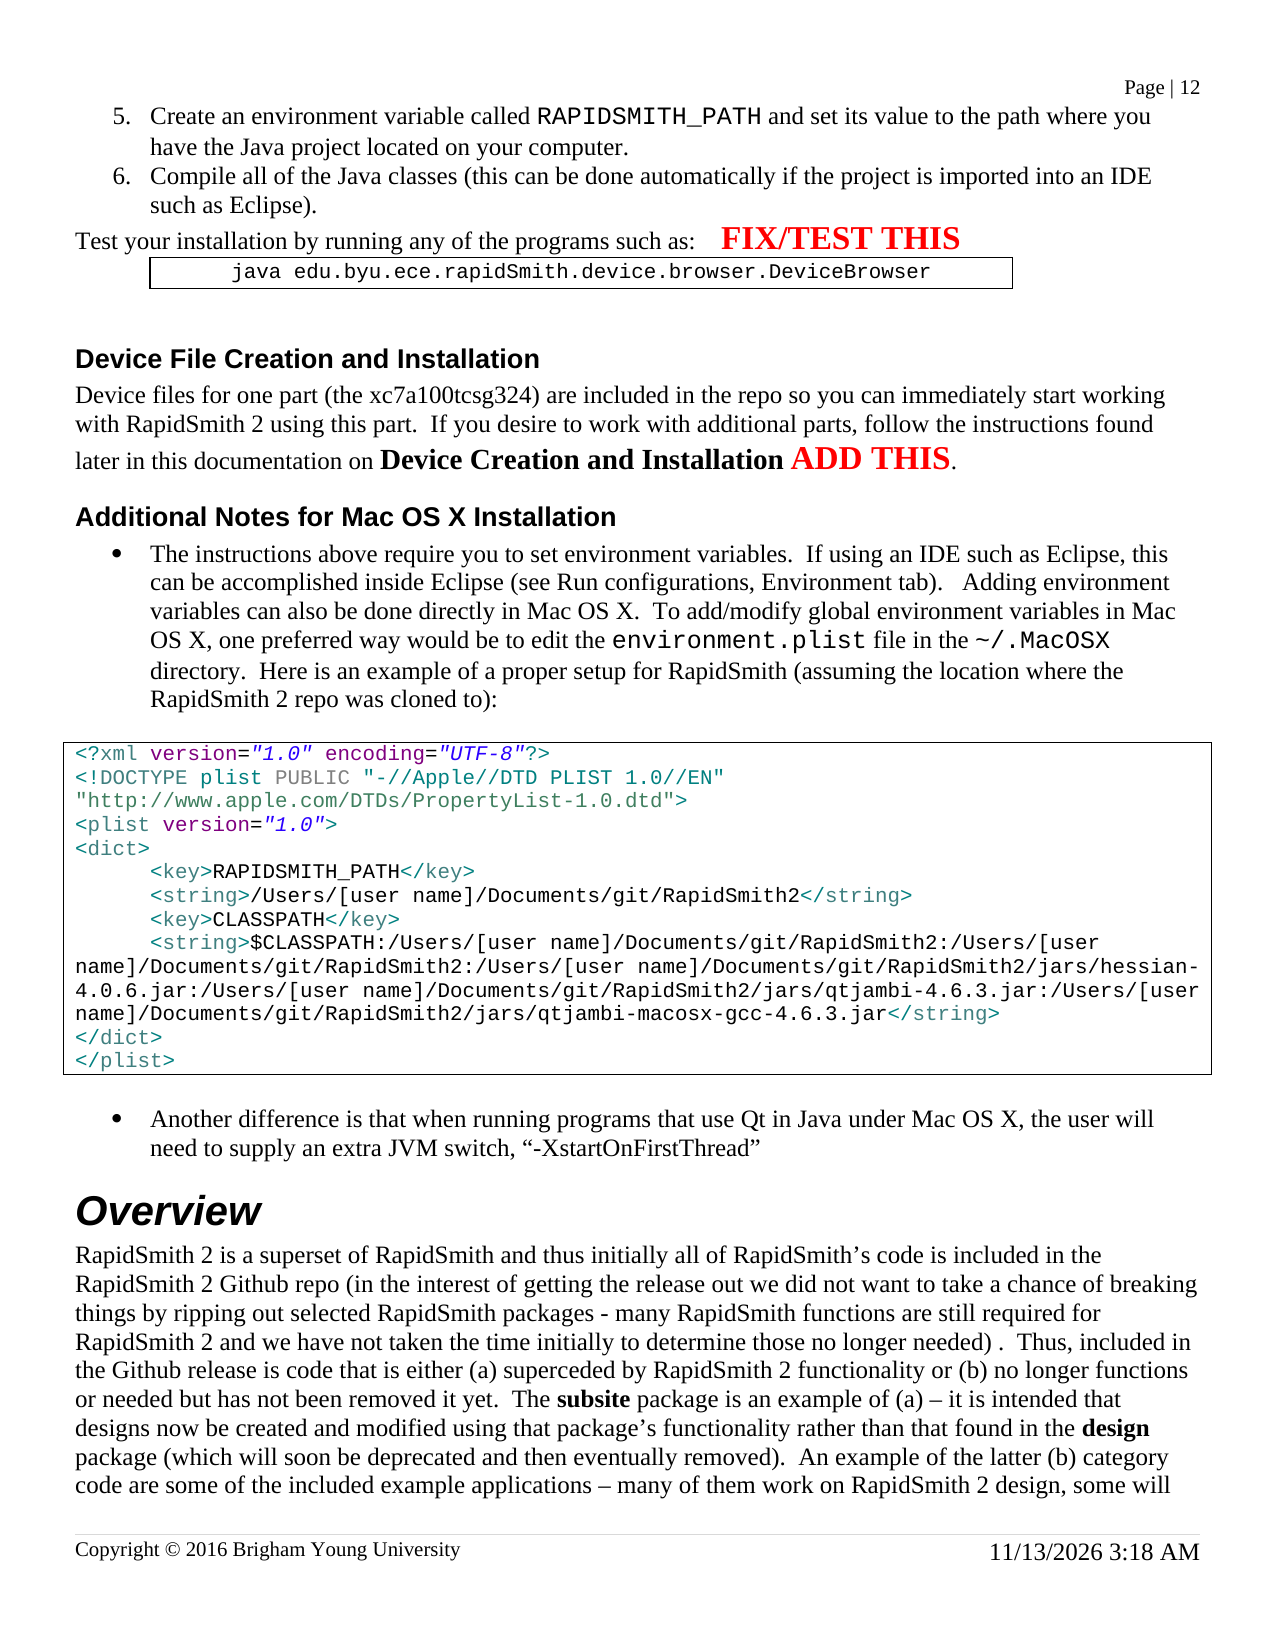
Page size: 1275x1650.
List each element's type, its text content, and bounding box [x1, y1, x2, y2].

list Another difference is that when running programs that use Qt in Java under Mac OS X, the user will need to supply an extra JVM switch, “-XstartOnFirstThread” [112, 1104, 1200, 1161]
list The instructions above require you to set environment variables. If using an IDE such as Eclipse, this can be accomplished inside Eclipse (see Run configurations, Environment tab). Adding environment variables can also be done directly in Mac OS X. To add/modify global environment variables in Mac OS X, one preferred way would be to edit the environment.plist file in the ~/.MacOSX directory. Here is an example of a proper setup for RapidSmith (assuming the location where the RapidSmith 2 repo was cloned to): [112, 539, 1200, 742]
list Compile all of the Java classes (this can be done automatically if the project is imported into an IDE such as Eclipse). [112, 161, 1200, 218]
subtitle Additional Notes for Mac OS X Installation [75, 501, 1200, 532]
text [75, 1241, 1200, 1499]
text Device files for one part (the xc7a100tcsg324) are included in the repo so you can immediately start working with RapidSmith 2 using this part. If you desire to work with additional parts, follow the instructions found later in this documentation on Device Creation and Installation ADD THIS. [75, 380, 1200, 476]
table_header java edu.byu.ece.rapidSmith.device.browser.DeviceBrowser [151, 258, 1012, 288]
list Create an environment variable called RAPIDSMITH_PATH and set its value to the path where you have the Java project located on your computer. [112, 101, 1200, 161]
subtitle Overview [75, 1186, 1200, 1234]
subtitle Device File Creation and Installation [75, 343, 1200, 374]
text Test your installation by running any of the programs such as: FIX/TEST THIS [75, 218, 1200, 257]
table_header <?xml version="1.0" encoding="UTF-8"?> <!DOCTYPE plist PUBLIC "-//Apple//DTD PLIST 1.0//EN" "http://www.apple.com/DTDs/PropertyList-1.0.dtd"> <plist version="1.0"> <dict> <key>RAPIDSMITH_PATH</key> <string>/Users/[user name]/Documents/git/RapidSmith2</string> <key>CLASSPATH</key> <string>$CLASSPATH:/Users/[user name]/Documents/git/RapidSmith2:/Users/[user name]/Documents/git/RapidSmith2:/Users/[user name]/Documents/git/RapidSmith2/jars/hessian-4.0.6.jar:/Users/[user name]/Documents/git/RapidSmith2/jars/qtjambi-4.6.3.jar:/Users/[user name]/Documents/git/RapidSmith2/jars/qtjambi-macosx-gcc-4.6.3.jar</string> </dict> </plist> [64, 743, 1211, 1074]
